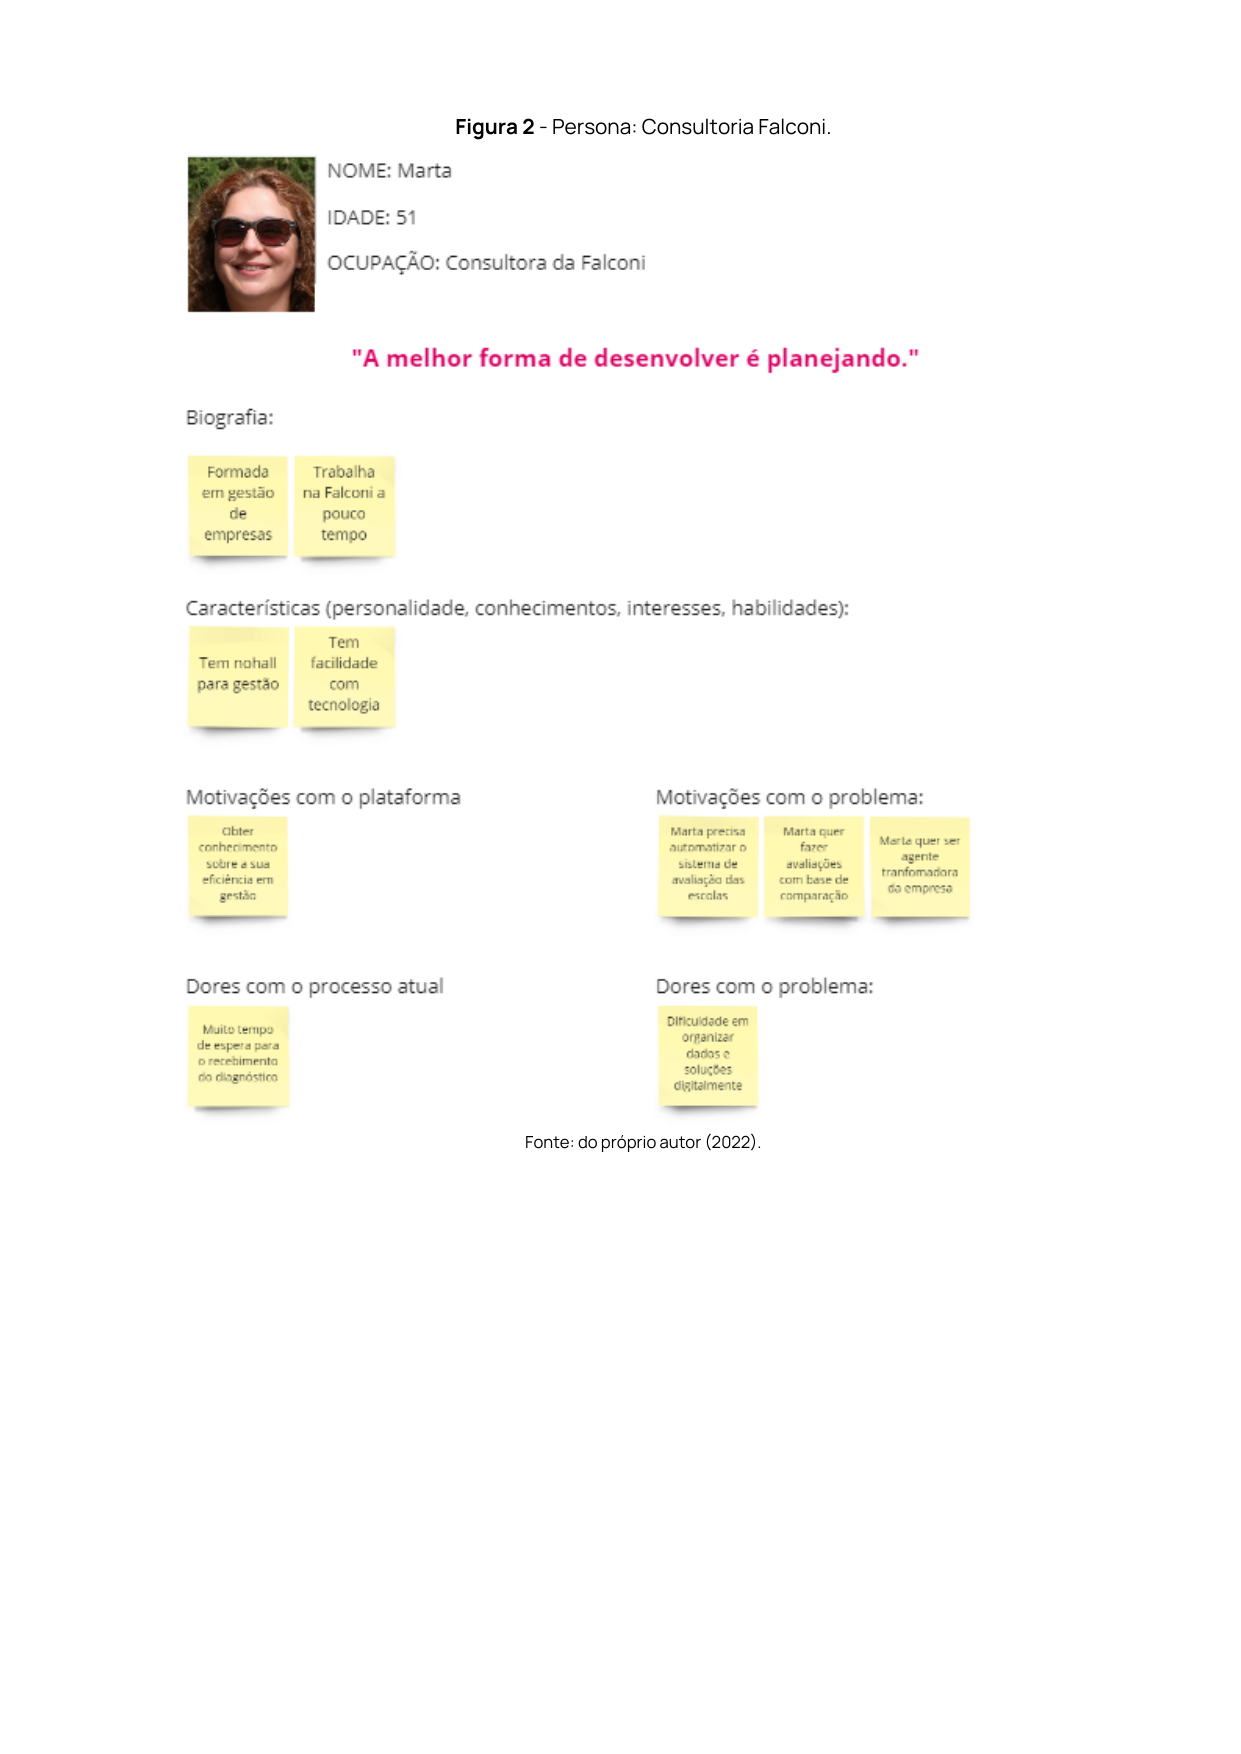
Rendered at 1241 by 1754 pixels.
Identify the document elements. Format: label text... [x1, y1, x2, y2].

picture [168, 145, 1000, 1131]
text Figura 2 - Persona: Consultoria Falconi. [121, 112, 1165, 141]
text Fonte: do próprio autor (2022). [121, 1131, 1165, 1154]
